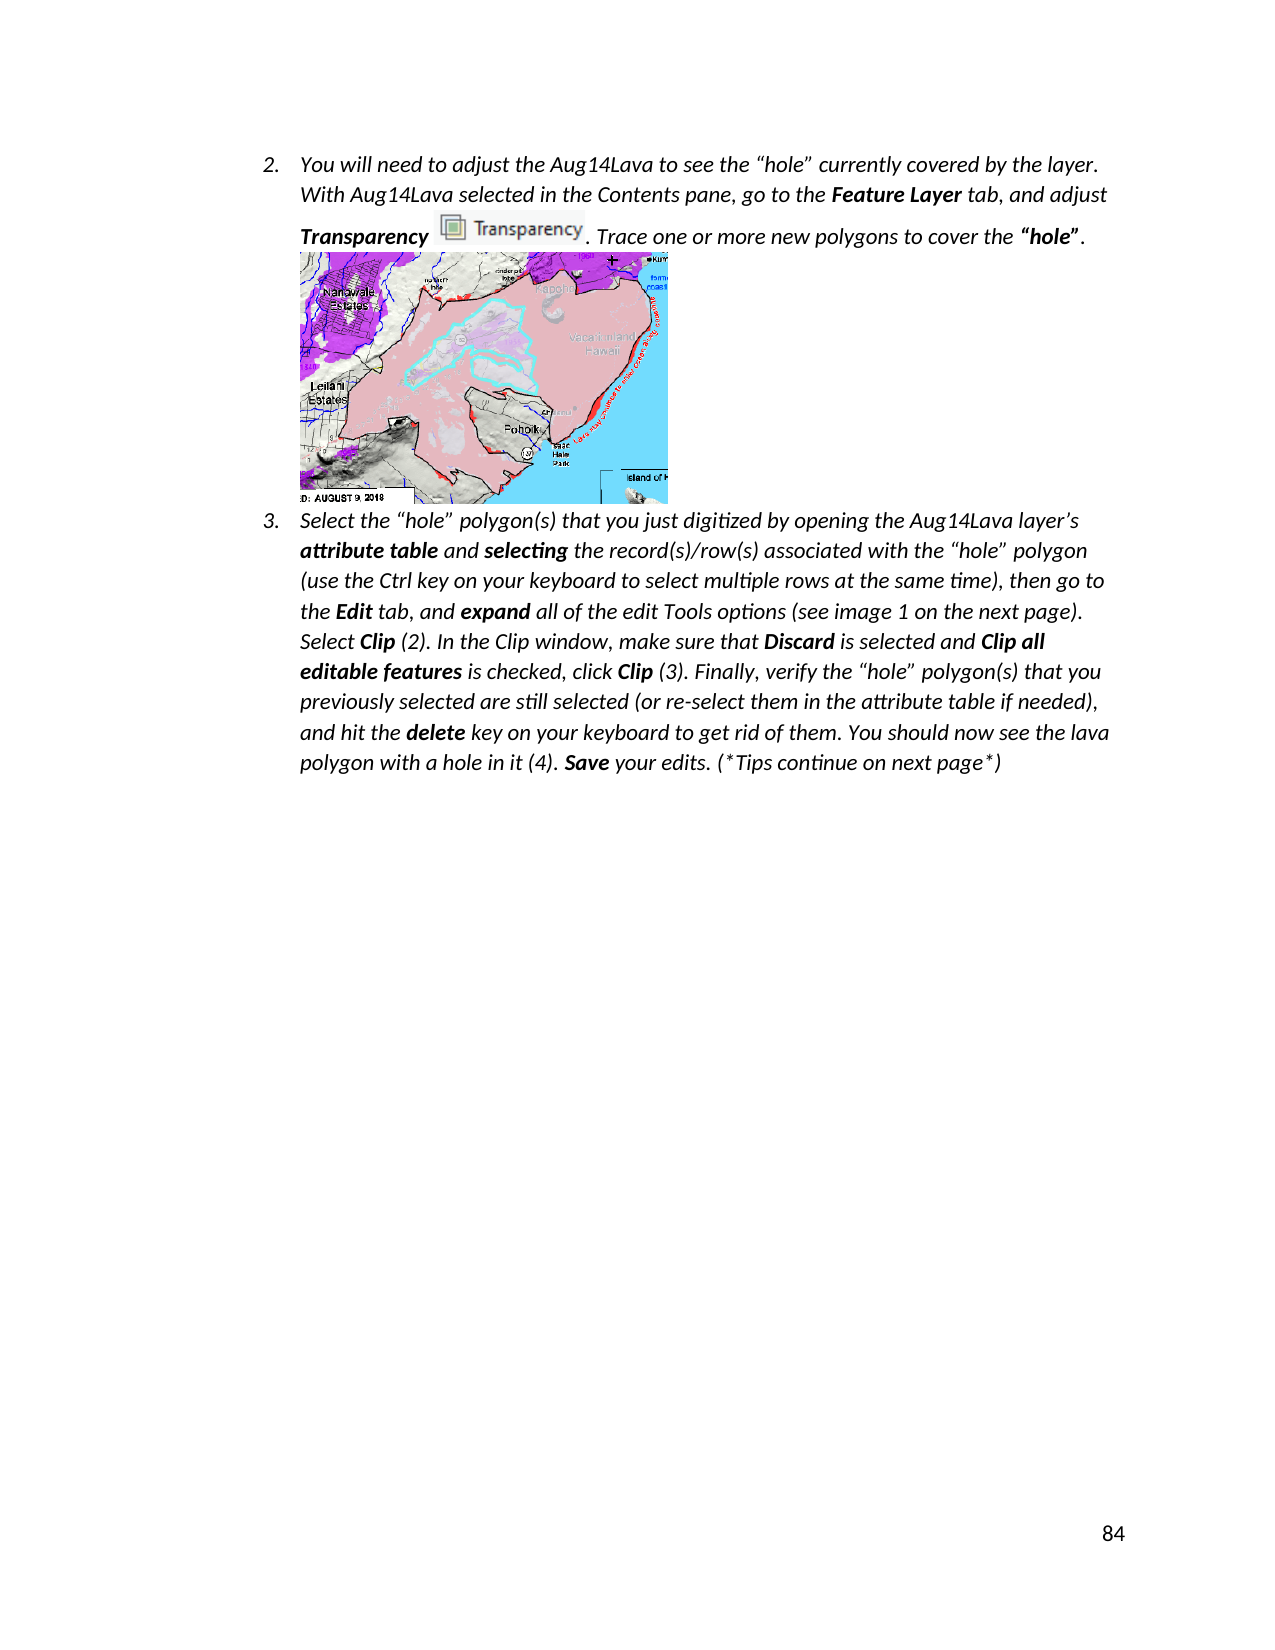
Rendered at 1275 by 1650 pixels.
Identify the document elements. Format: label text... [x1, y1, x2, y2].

list Select the “hole” polygon(s) that you just digitized by opening the Aug14Lava layer’s attribute table and selecting the record(s)/row(s) associated with the “hole” polygon (use the Ctrl key on your keyboard to select multiple rows at the same time), then go to the Edit tab, and expand all of the edit Tools options (see image 1 on the next page). Select Clip (2). In the Clip window, make sure that Discard is selected and Clip all editable features is checked, click Clip (3). Finally, verify the “hole” polygon(s) that you previously selected are still selected (or re-select them in the attribute table if needed), and hit the delete key on your keyboard to get rid of them. You should now see the lava polygon with a hole in it (4). Save your edits. (*Tips continue on next page*) [262, 506, 1125, 776]
picture [300, 252, 668, 504]
list You will need to adjust the Aug14Lava to see the “hole” currently covered by the layer. With Aug14Lava selected in the Contents pane, go to the Feature Layer tab, and adjust Transparency . Trace one or more new polygons to cover the “hole”. [262, 150, 1125, 251]
picture [433, 210, 586, 245]
